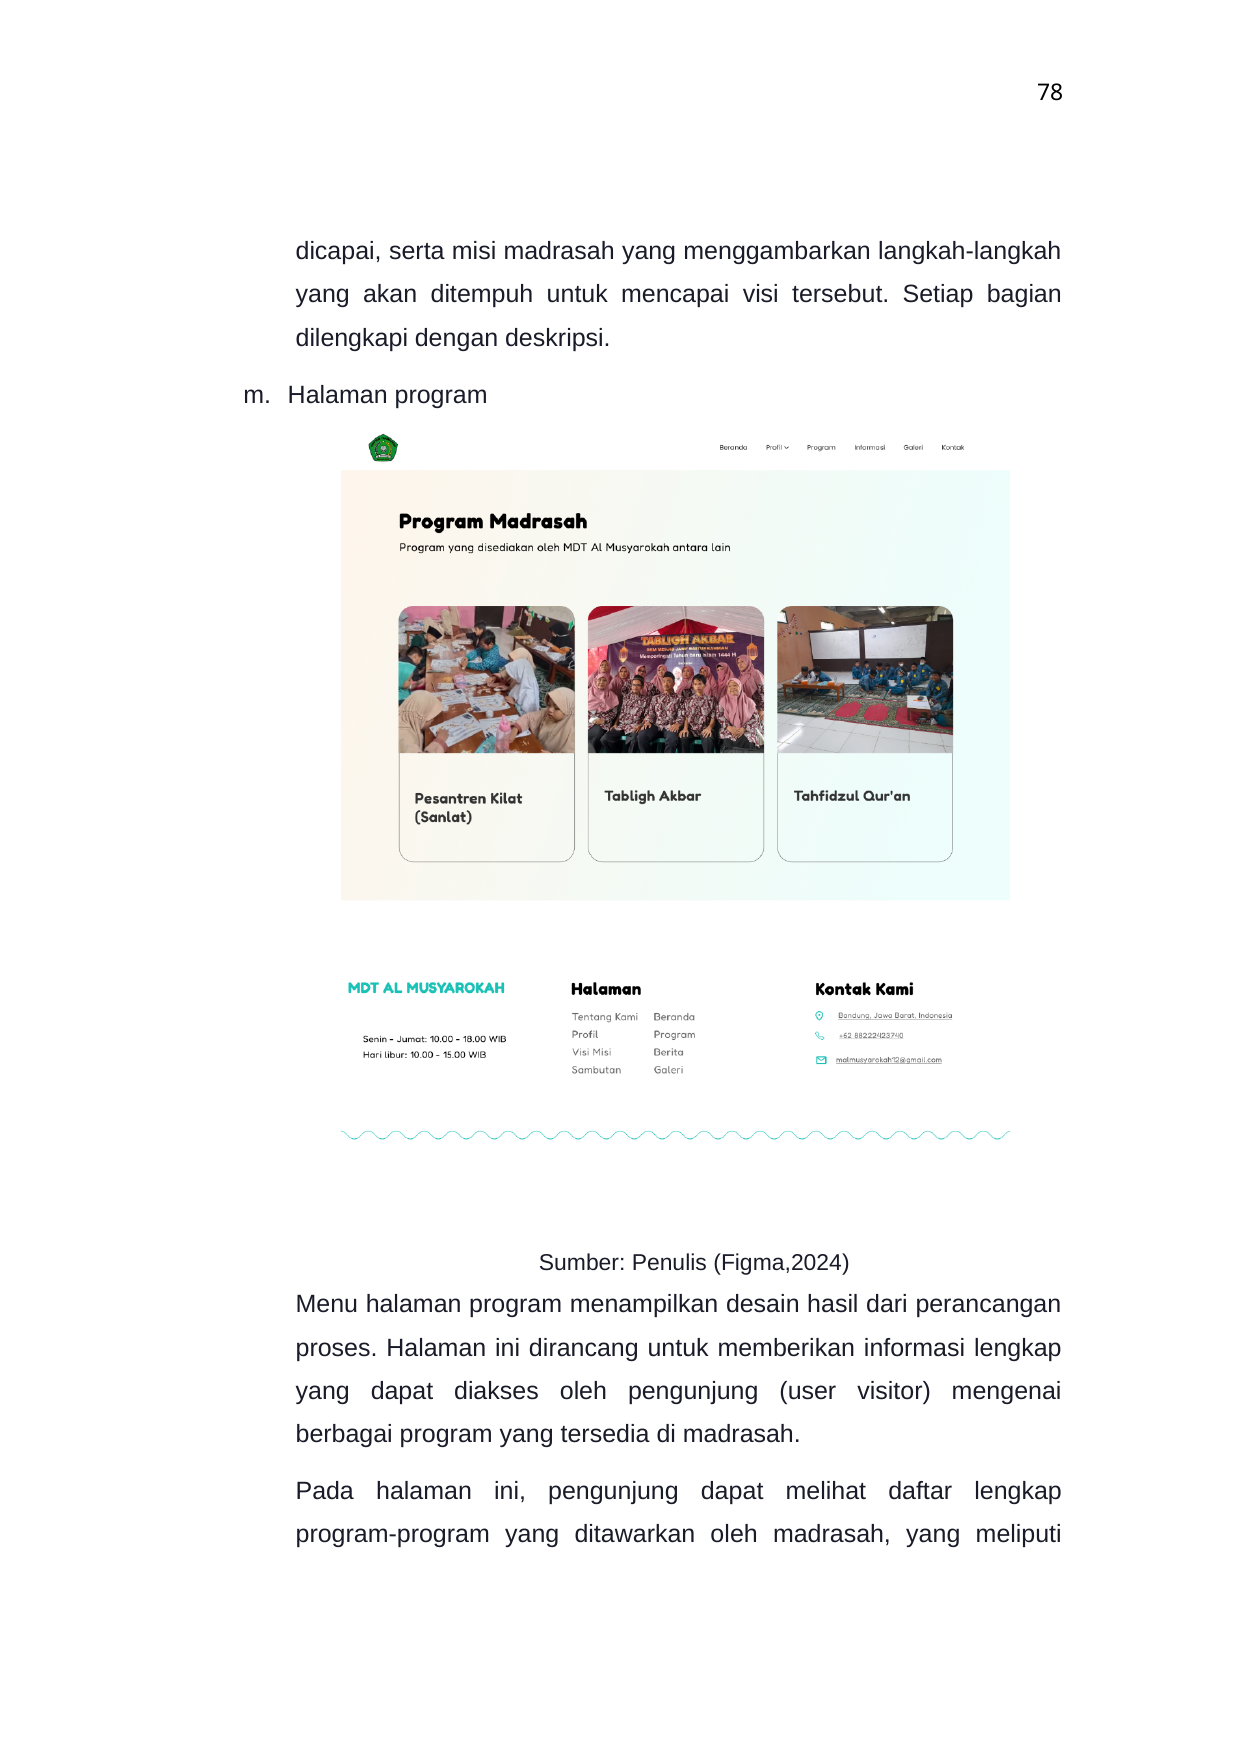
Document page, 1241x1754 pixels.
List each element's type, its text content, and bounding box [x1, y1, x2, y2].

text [295, 1476, 1063, 1548]
text Menu halaman program menampilkan desain hasil dari perancangan proses. Halaman ini dirancang untuk memberikan informasi lengkap yang dapat diakses oleh pengunjung (user visitor) mengenai berbagai program yang tersedia di madrasah. [295, 1289, 1063, 1447]
picture [341, 425, 1011, 1153]
list Halaman program [243, 380, 1050, 408]
list Sumber: Penulis (Figma,2024) [325, 1249, 1063, 1275]
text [295, 236, 1063, 351]
